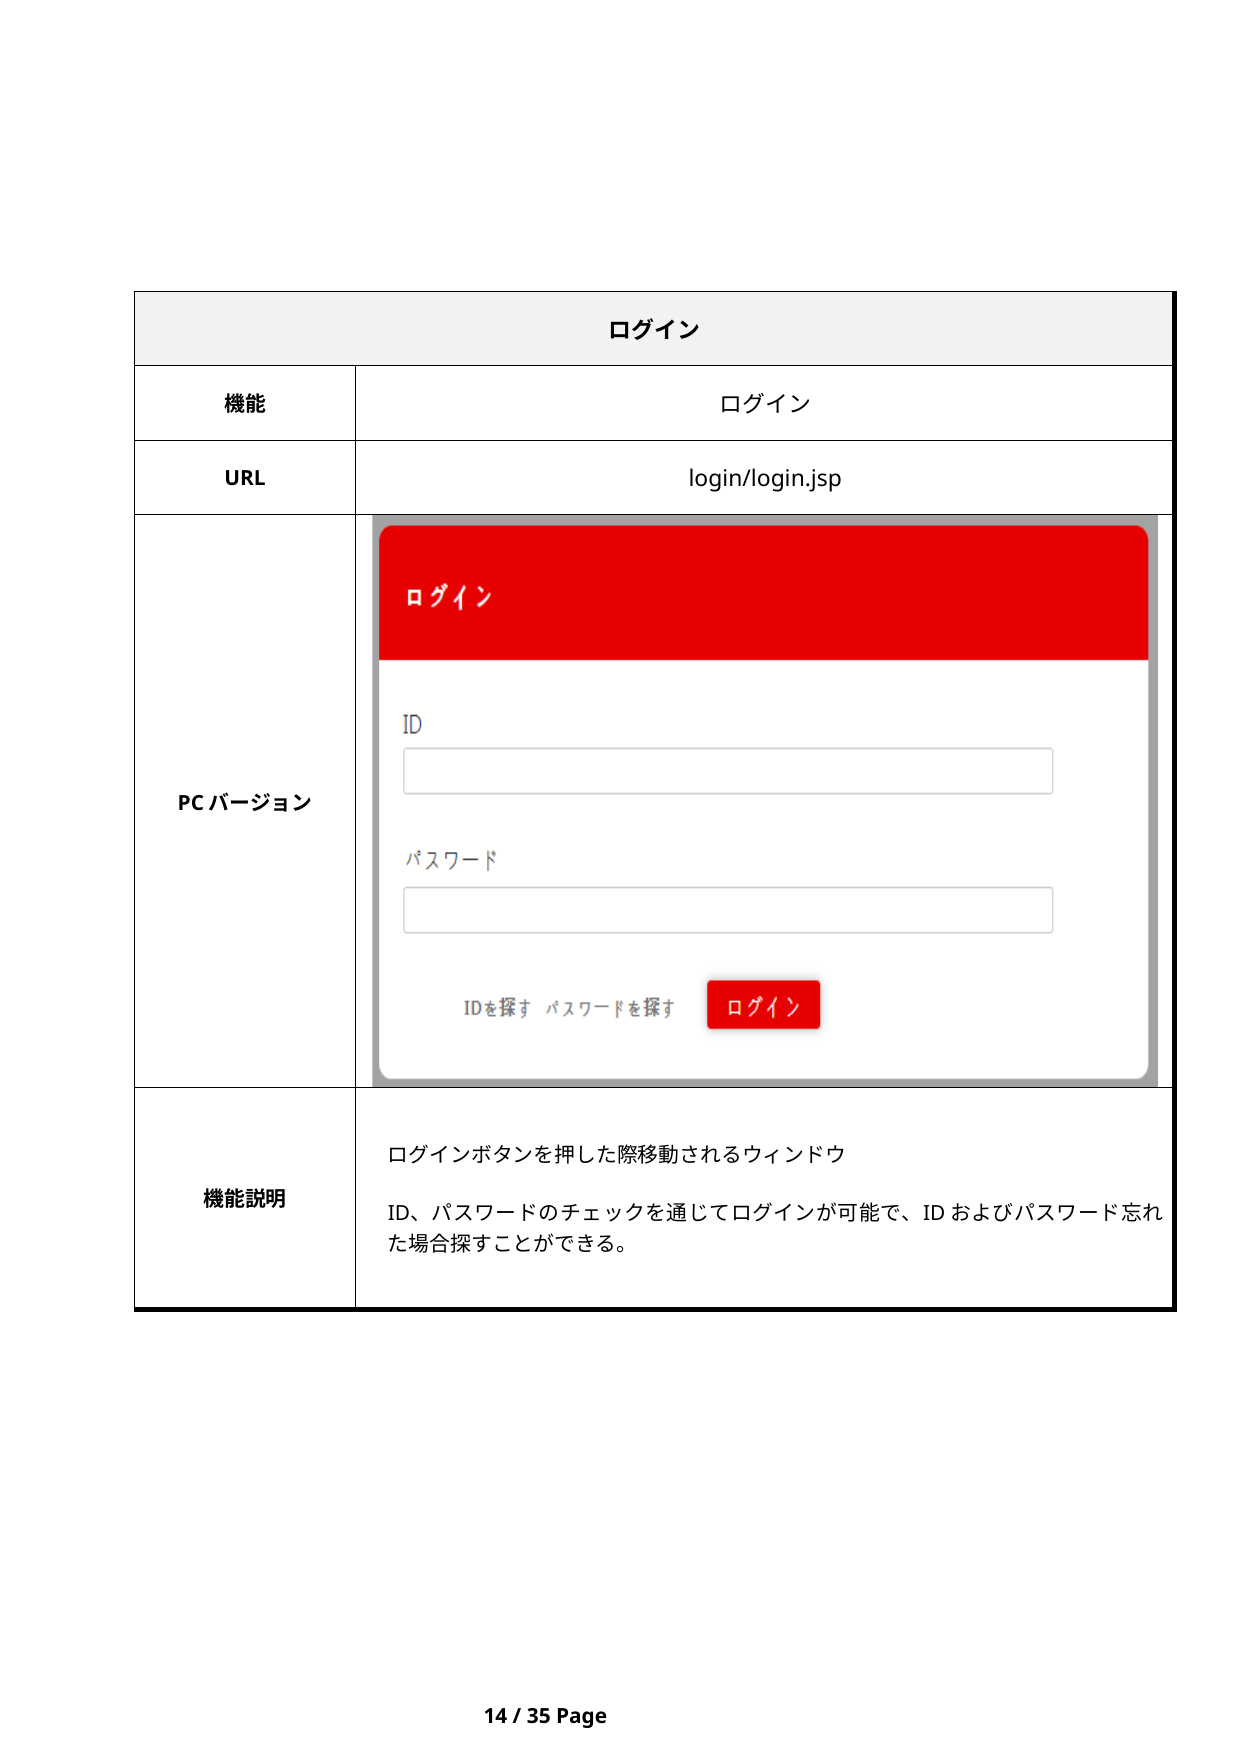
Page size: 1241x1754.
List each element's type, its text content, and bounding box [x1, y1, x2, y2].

picture [372, 515, 1158, 1087]
table_cell 機能説明 [135, 1088, 355, 1307]
table_cell 機能 [135, 366, 355, 439]
table_cell [1158, 515, 1172, 1087]
table_cell ログインボタンを押した際移動されるウィンドウ ID、パスワードのチェックを通じてログインが可能で、IDおよびパスワード忘れた場合探すことができる。 [356, 1088, 1172, 1307]
table_header ログイン [135, 292, 1172, 365]
table_cell ログイン [356, 366, 1172, 439]
table_cell login/login.jsp [356, 441, 1172, 514]
table_cell [356, 515, 372, 1087]
table_cell URL [135, 441, 355, 514]
table_cell PCバージョン [135, 515, 355, 1087]
